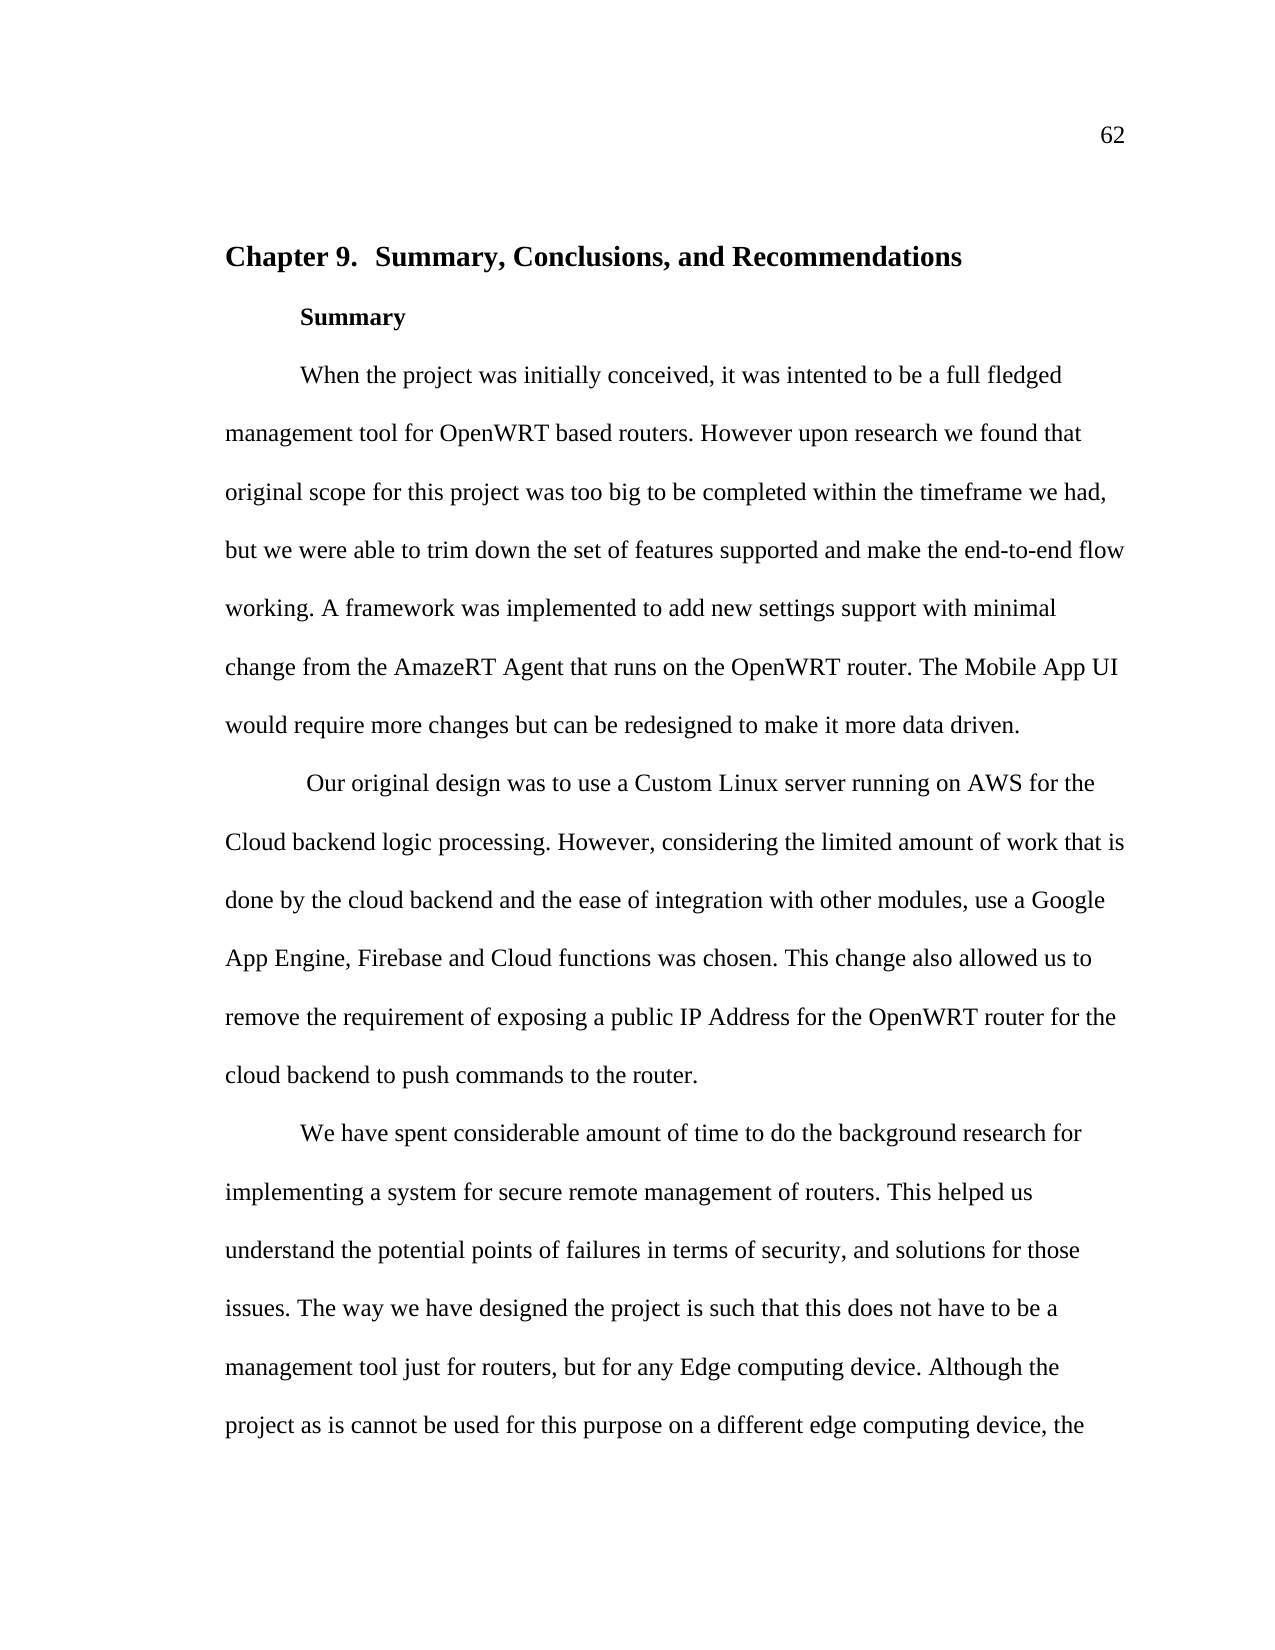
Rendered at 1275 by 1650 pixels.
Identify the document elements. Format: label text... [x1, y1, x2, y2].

text Our original design was to use a Custom Linux server running on AWS for the Cloud backend logic processing. However, considering the limited amount of work that is done by the cloud backend and the ease of integration with other modules, use a Google App Engine, Firebase and Cloud functions was chosen. This change also allowed us to remove the requirement of exposing a public IP Address for the OpenWRT router for the cloud backend to push commands to the router. [225, 745, 1125, 1095]
subtitle Summary [225, 278, 1125, 337]
text When the project was initially conceived, it was intented to be a full fledged management tool for OpenWRT based routers. However upon research we found that original scope for this project was too big to be completed within the timeframe we had, but we were able to trim down the set of features supported and make the end-to-end flow working. A framework was implemented to add new settings support with minimal change from the AmazeRT Agent that runs on the OpenWRT router. The Mobile App UI would require more changes but can be redesigned to make it more data driven. [225, 337, 1125, 745]
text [225, 1095, 1125, 1445]
subtitle Summary, Conclusions, and Recommendations [225, 220, 1125, 278]
